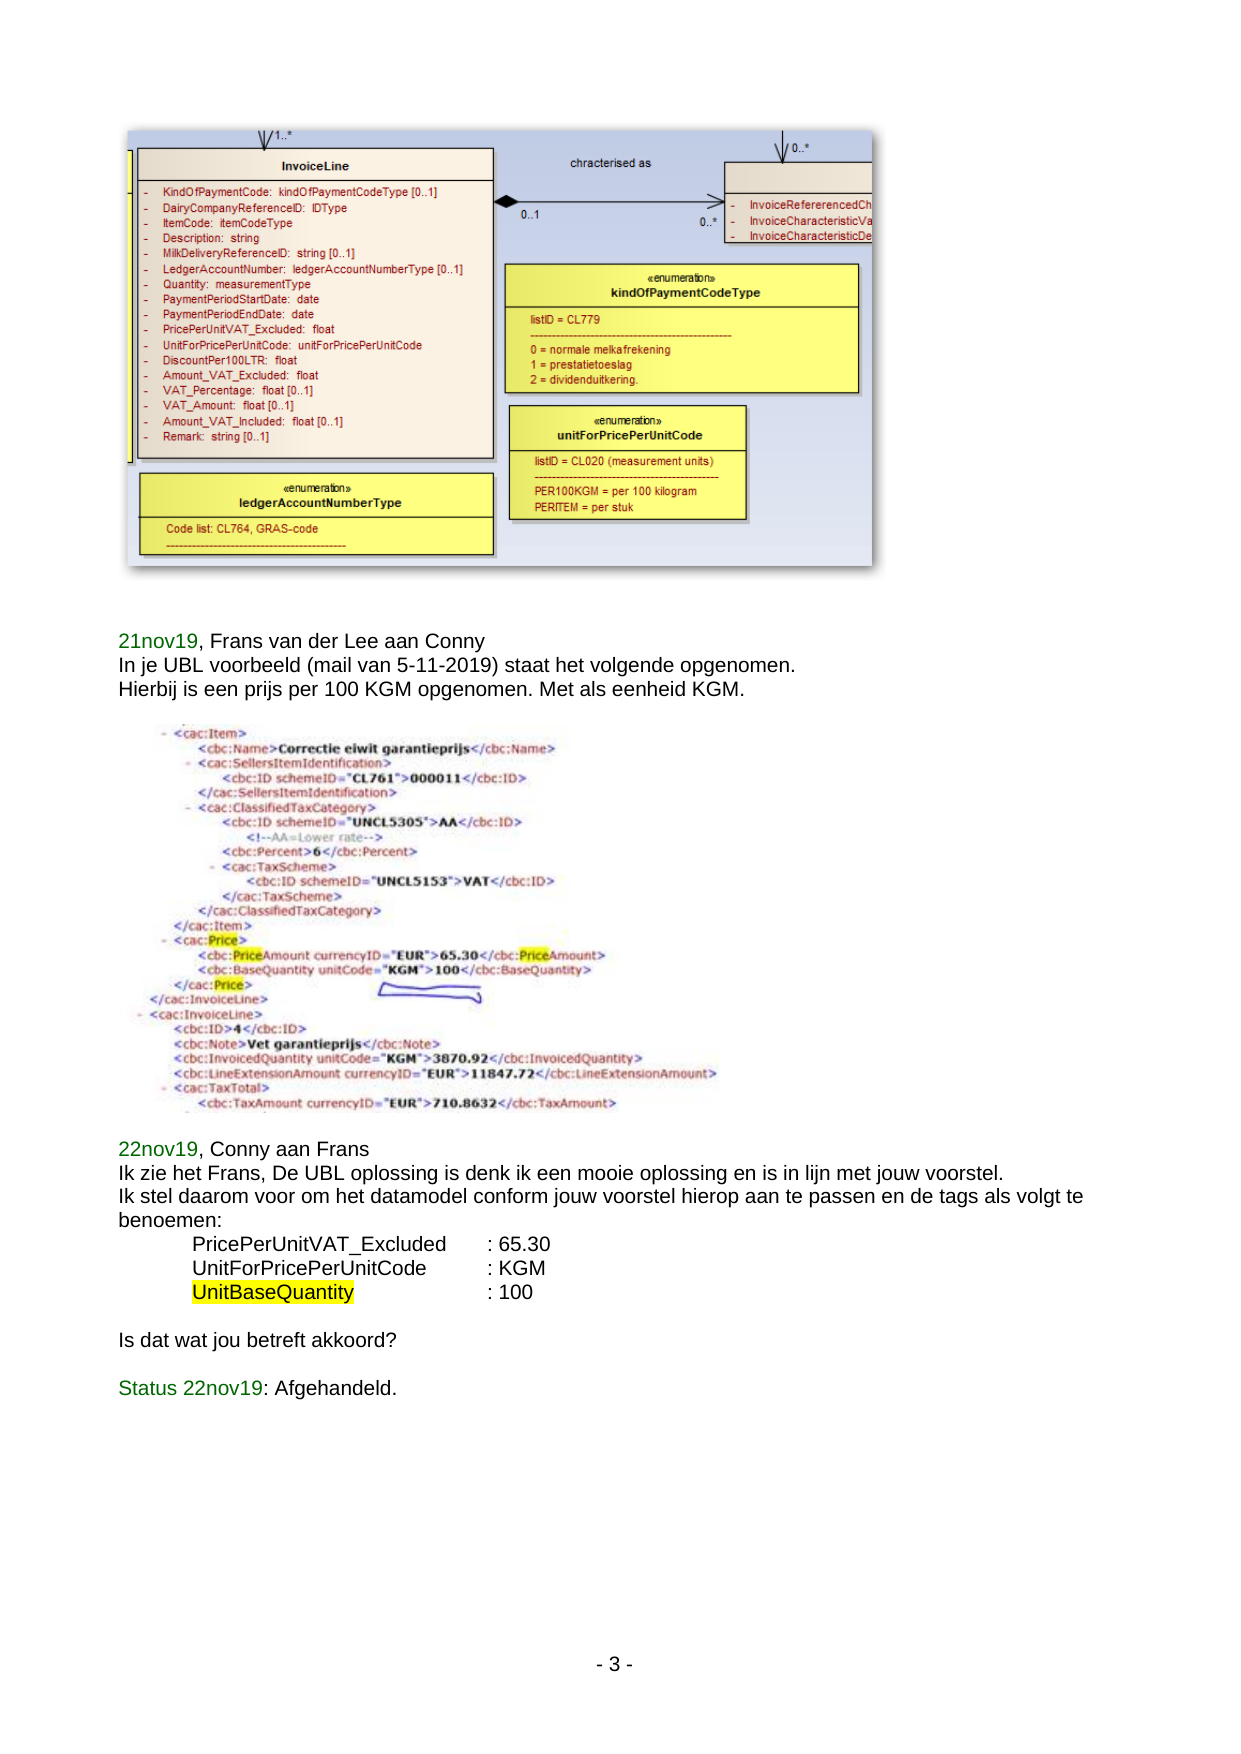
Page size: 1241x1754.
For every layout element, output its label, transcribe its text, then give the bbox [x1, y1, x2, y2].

text 22nov19, Conny aan Frans [118, 1136, 1122, 1160]
text UnitBaseQuantity : 100 [354, 1280, 1122, 1304]
text Status 22nov19: Afgehandeld. [118, 1376, 1122, 1400]
picture [118, 121, 887, 581]
text Is dat wat jou betreft akkoord? [118, 1328, 1122, 1352]
picture [118, 724, 806, 1113]
text 21nov19, Frans van der Lee aan Conny [118, 629, 1122, 653]
text Hierbij is een prijs per 100 KGM opgenomen. Met als eenheid KGM. [118, 677, 1122, 701]
text PricePerUnitVAT_Excluded : 65.30 [192, 1232, 1122, 1256]
text In je UBL voorbeeld (mail van 5-11-2019) staat het volgende opgenomen. [118, 653, 1122, 677]
text UnitForPricePerUnitCode : KGM [192, 1256, 1122, 1280]
text Ik stel daarom voor om het datamodel conform jouw voorstel hierop aan te passen en de tags als volgt te benoemen: [118, 1184, 1122, 1232]
text Ik zie het Frans, De UBL oplossing is denk ik een mooie oplossing en is in lijn met jouw voorstel. [118, 1160, 1122, 1184]
